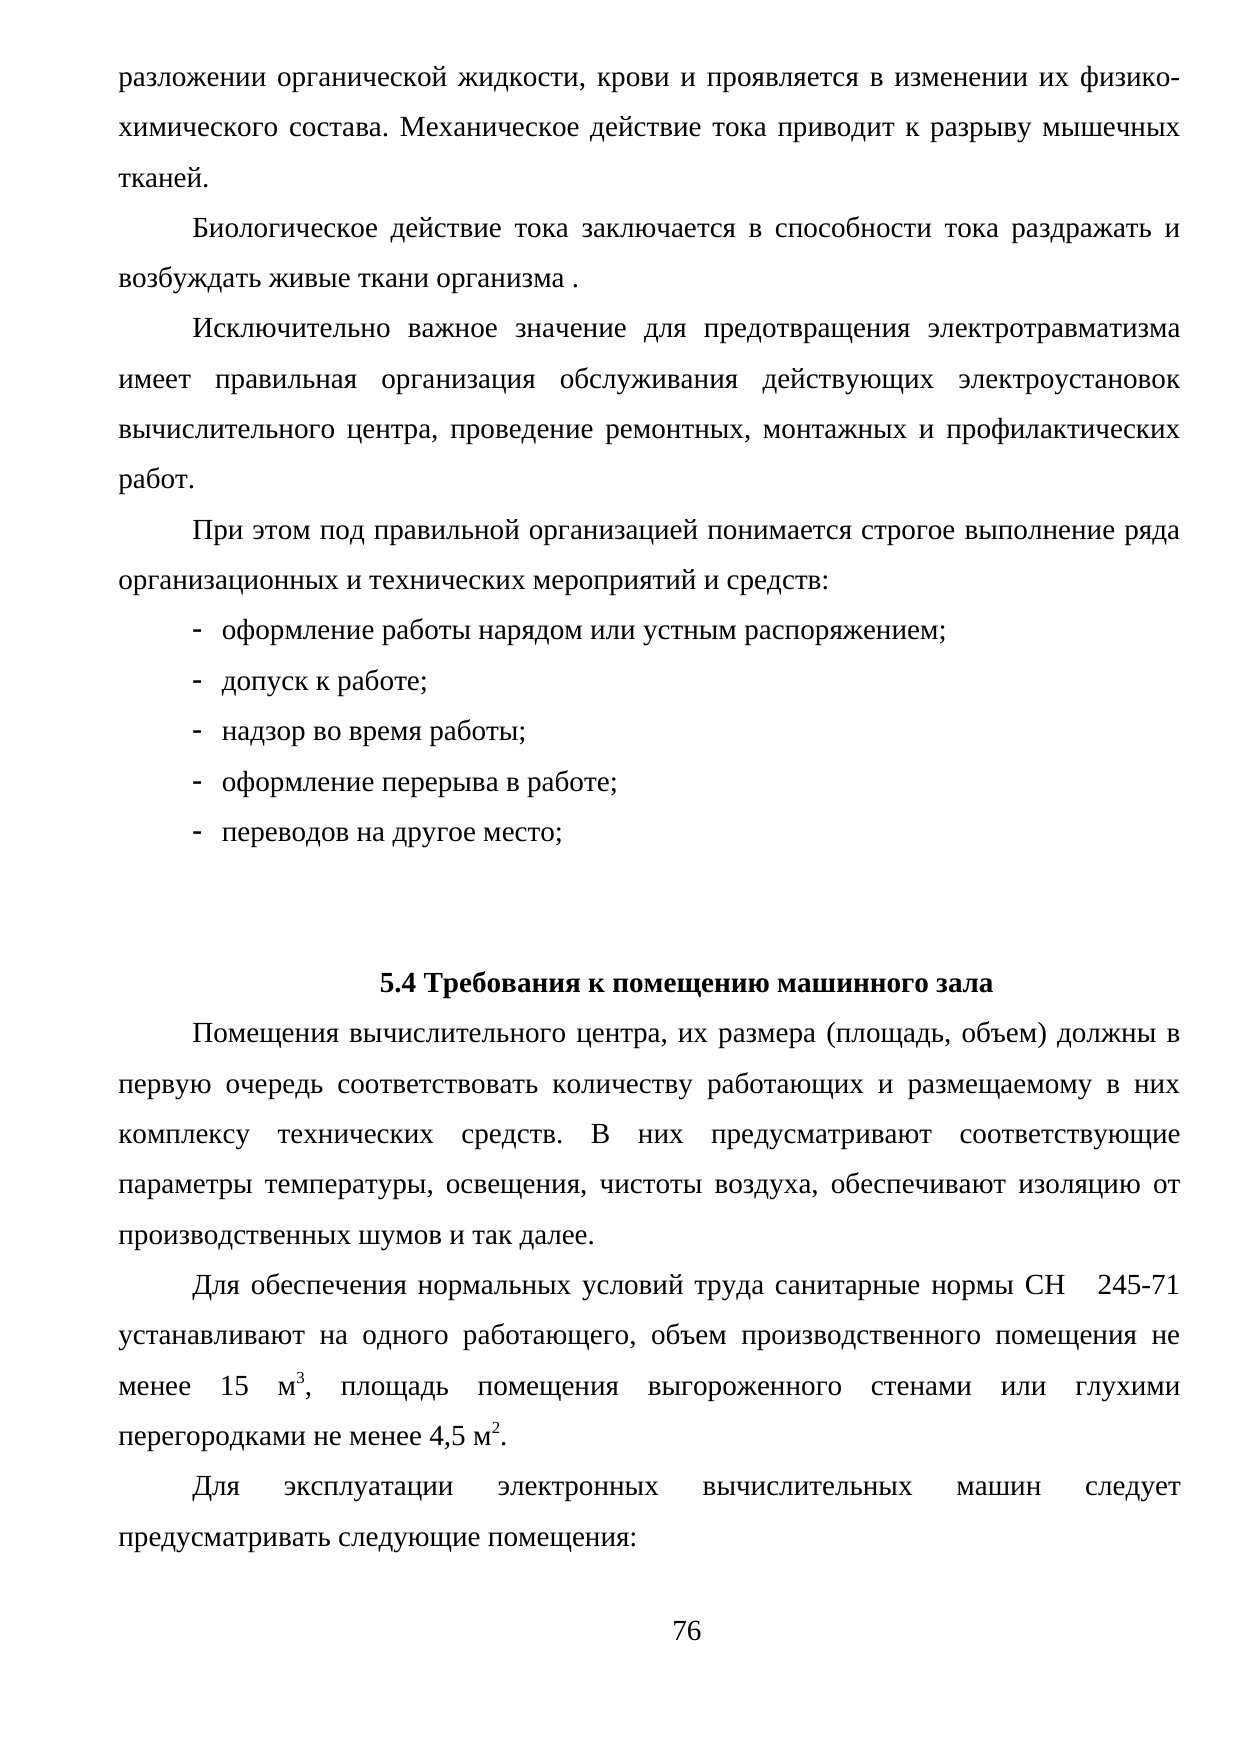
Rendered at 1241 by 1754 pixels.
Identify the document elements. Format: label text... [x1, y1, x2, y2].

text При этом под правильной организацией понимается строгое выполнение ряда организационных и технических мероприятий и средств: [118, 512, 1181, 596]
text Исключительно важное значение для предотвращения электротравматизма имеет правильная организация обслуживания действующих электроустановок вычислительного центра, проведение ремонтных, монтажных и профилактических работ. [118, 311, 1181, 495]
text Биологическое действие тока заключается в способности тока раздражать и возбуждать живые ткани организма . [118, 210, 1181, 294]
subtitle 5.4 Требования к помещению машинного зала [118, 965, 1181, 999]
list оформление работы нарядом или устным распоряжением; [118, 612, 1181, 646]
list допуск к работе; [118, 663, 1181, 697]
list оформление перерыва в работе; [118, 764, 1181, 797]
text Для обеспечения нормальных условий труда санитарные нормы СН 245-71 устанавливают на одного работающего, объем производственного помещения не менее , площадь помещения выгороженного стенами или глухими перегородками не менее . [118, 1267, 1181, 1452]
text Для эксплуатации электронных вычислительных машин следует предусматривать следующие помещения: [118, 1468, 1181, 1552]
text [118, 59, 1181, 193]
list переводов на другое место; [118, 814, 1181, 848]
text Помещения вычислительного центра, их размера (площадь, объем) должны в первую очередь соответствовать количеству работающих и размещаемому в них комплексу технических средств. В них предусматривают соответствующие параметры температуры, освещения, чистоты воздуха, обеспечивают изоляцию от производственных шумов и так далее. [118, 1016, 1181, 1250]
list надзор во время работы; [118, 713, 1181, 747]
